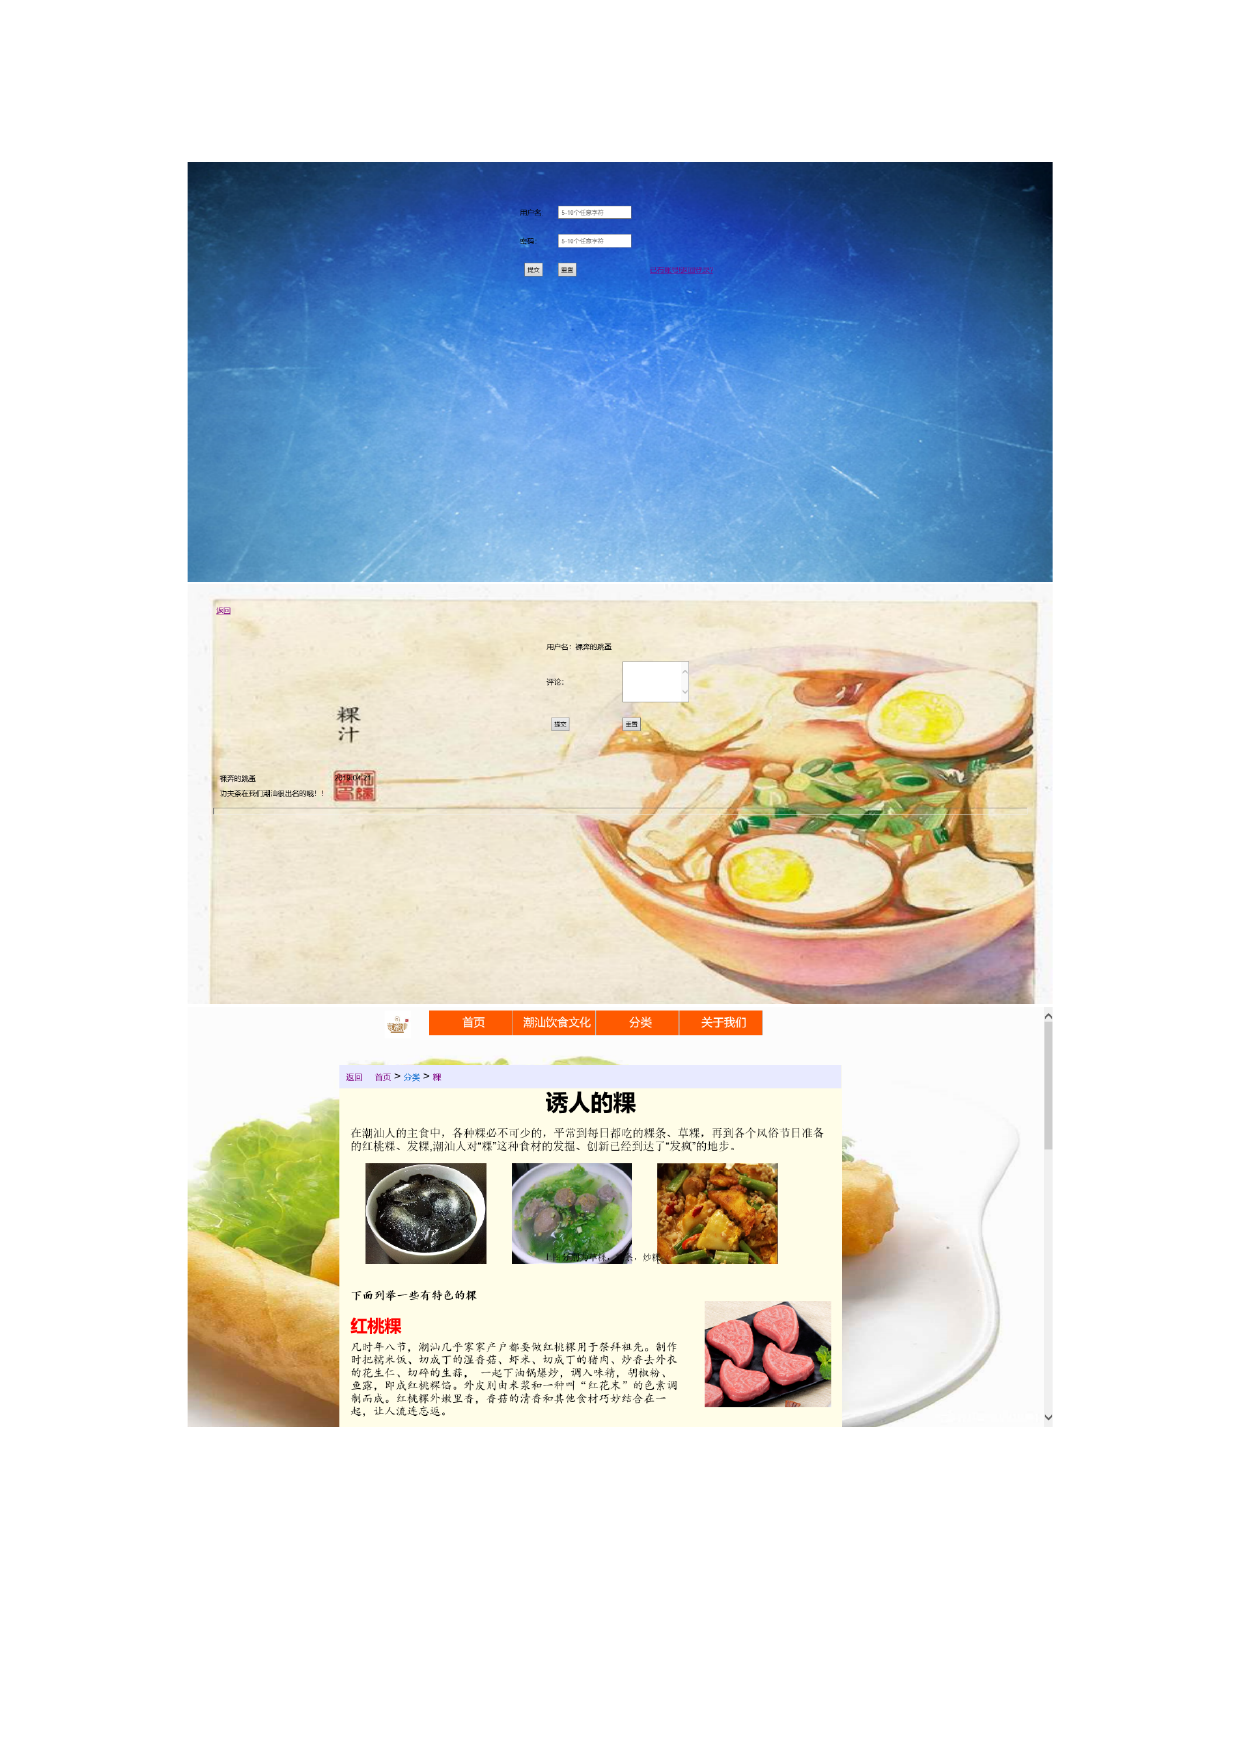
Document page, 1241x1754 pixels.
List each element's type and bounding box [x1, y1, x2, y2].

picture [187, 162, 1053, 582]
picture [187, 584, 1053, 1004]
picture [187, 1007, 1053, 1427]
